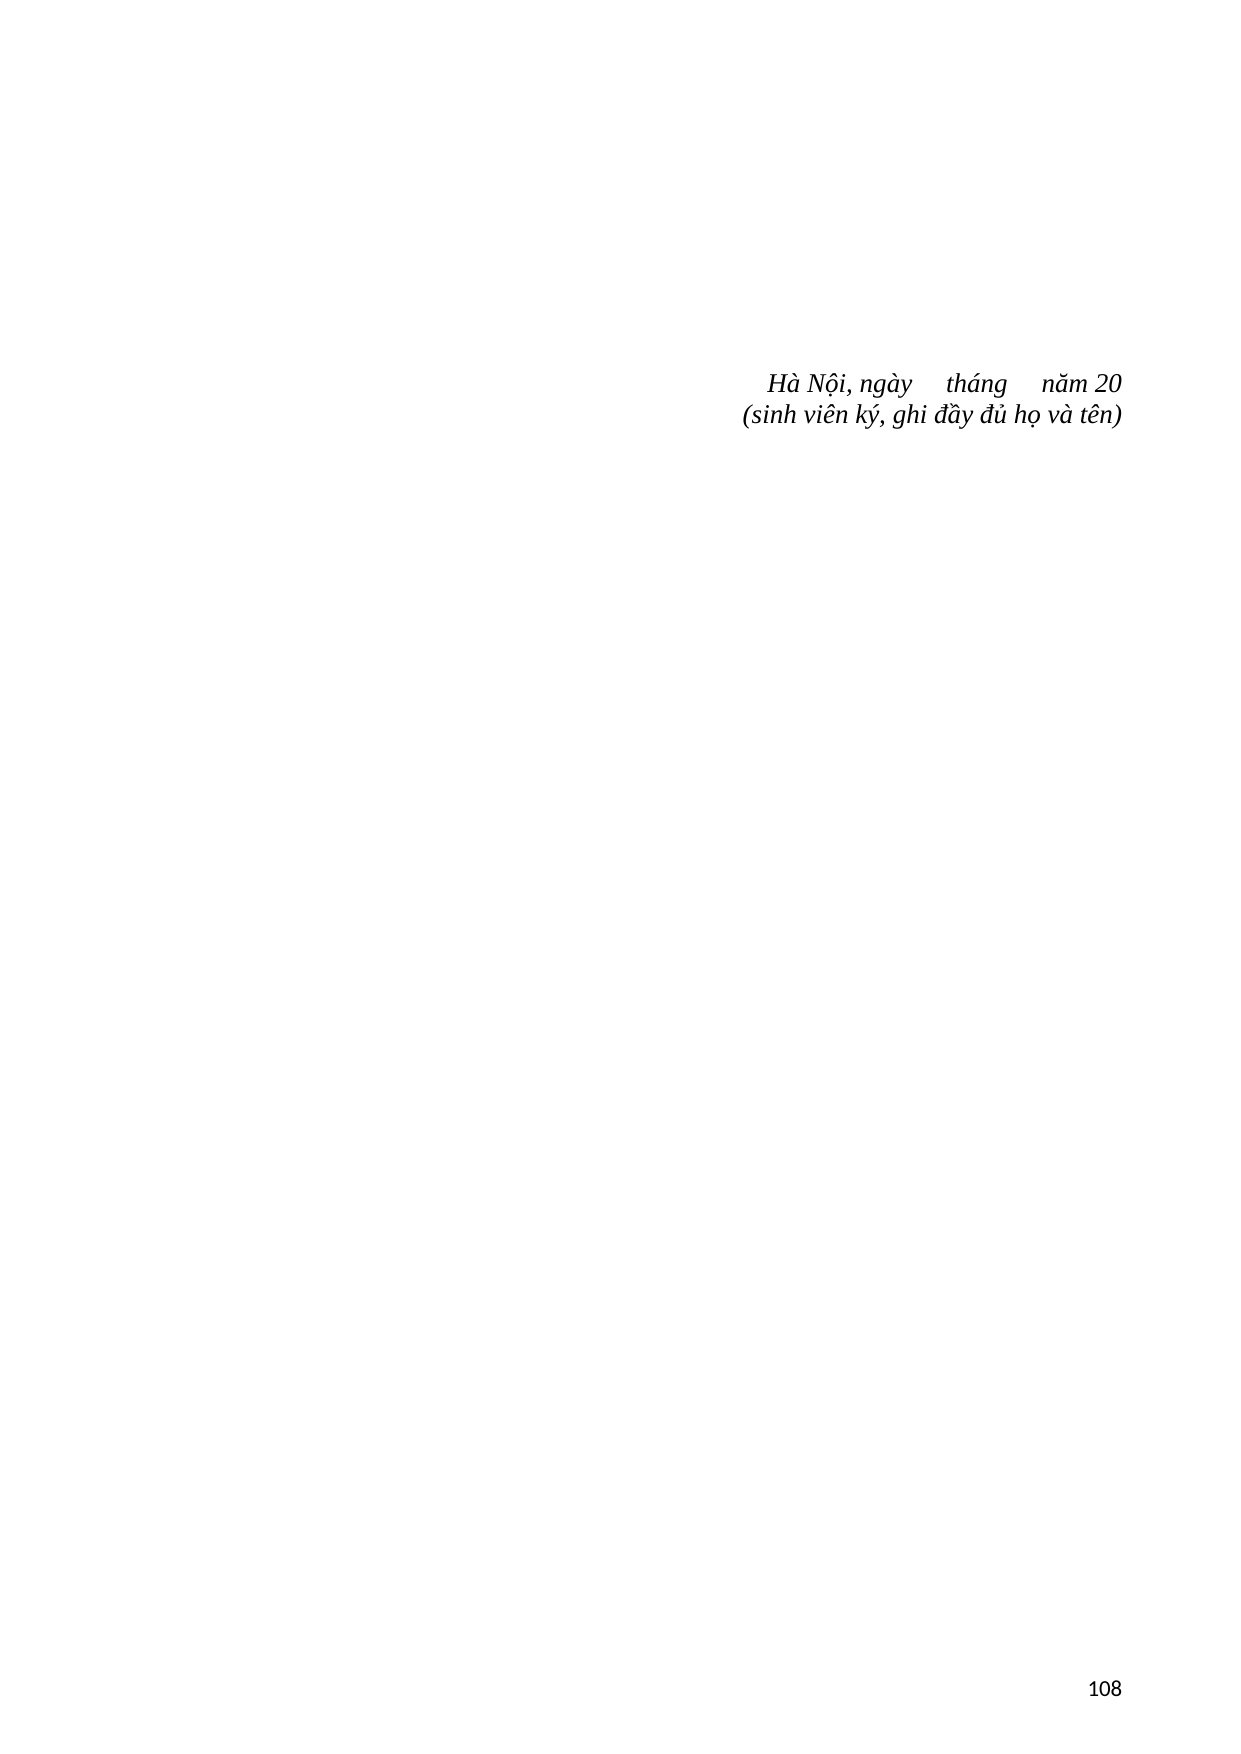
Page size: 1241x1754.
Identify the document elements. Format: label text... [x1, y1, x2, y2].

text Hà Nội, ngày tháng năm 20 [207, 367, 1122, 398]
text (sinh viên ký, ghi đầy đủ họ và tên) [207, 398, 1122, 429]
